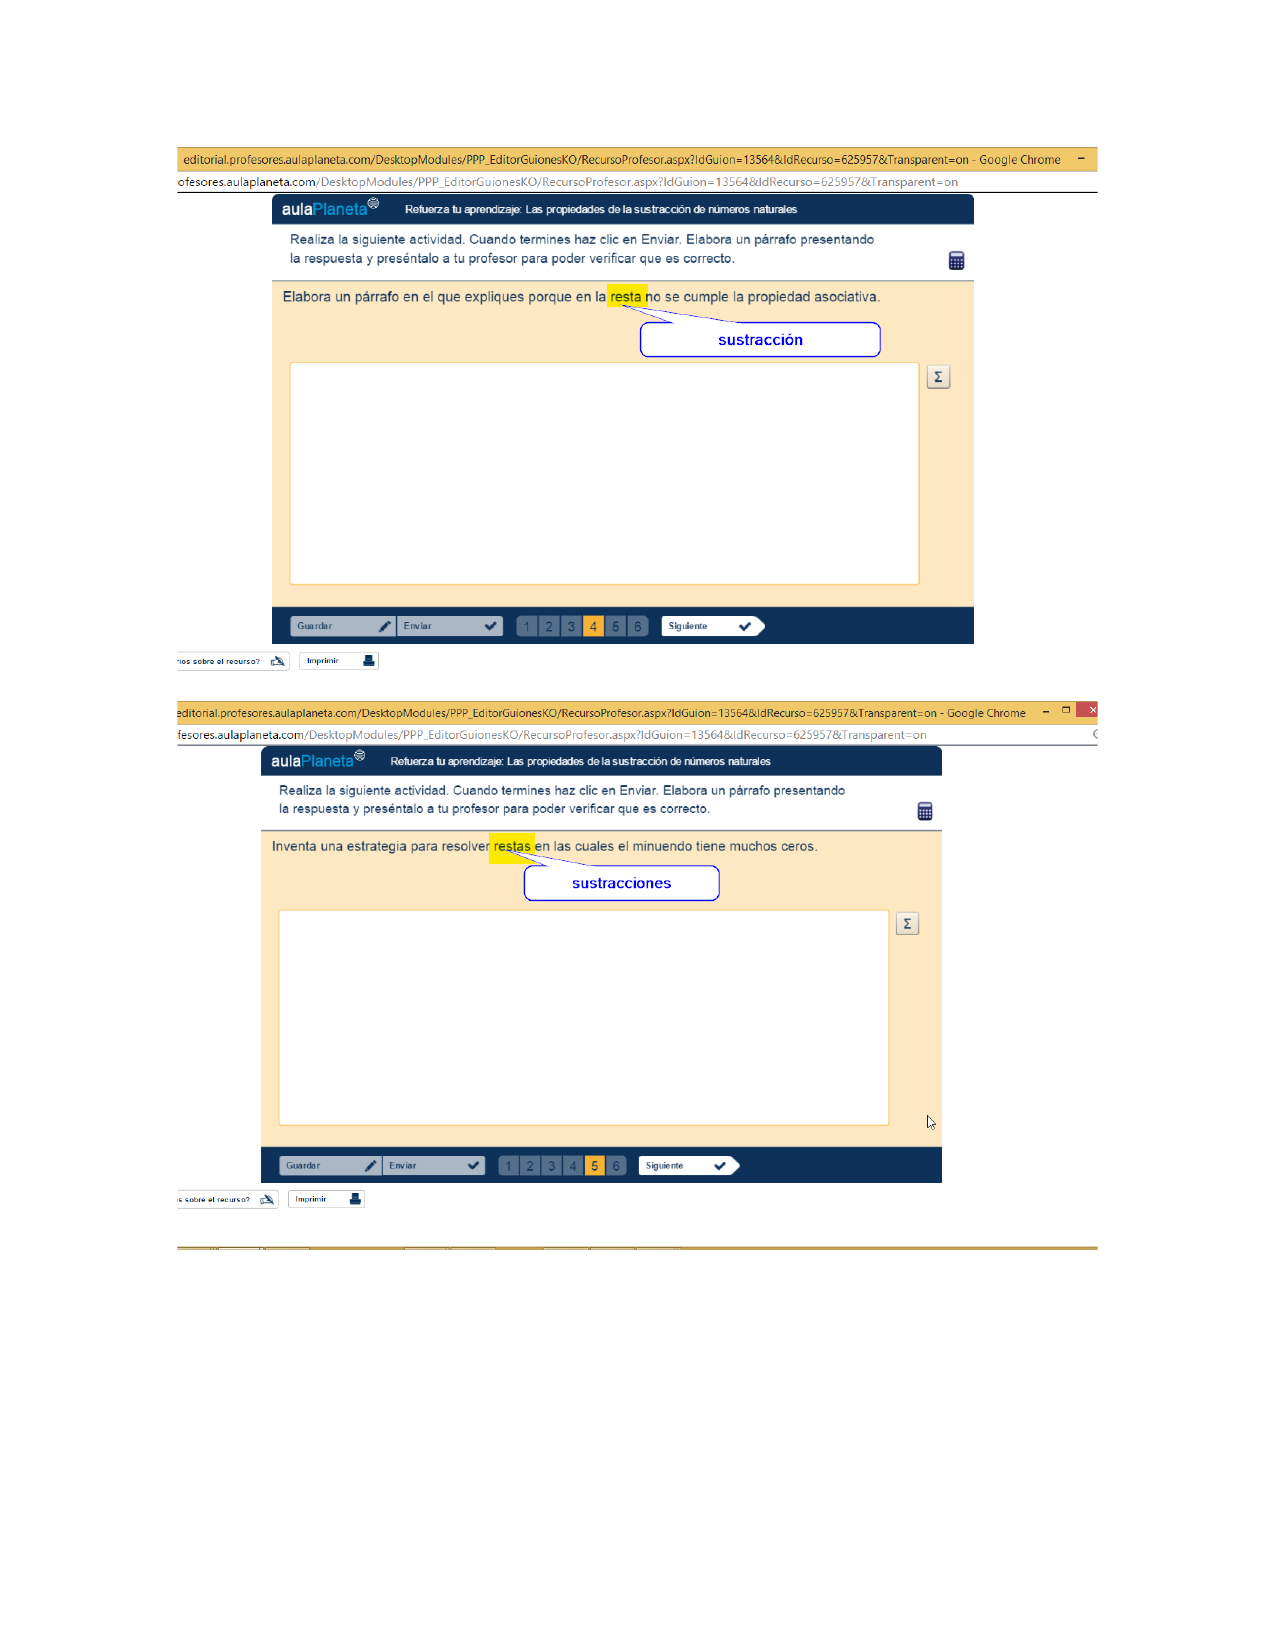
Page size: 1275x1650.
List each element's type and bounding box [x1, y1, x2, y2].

picture [177, 701, 1098, 1250]
picture [177, 147, 1098, 683]
